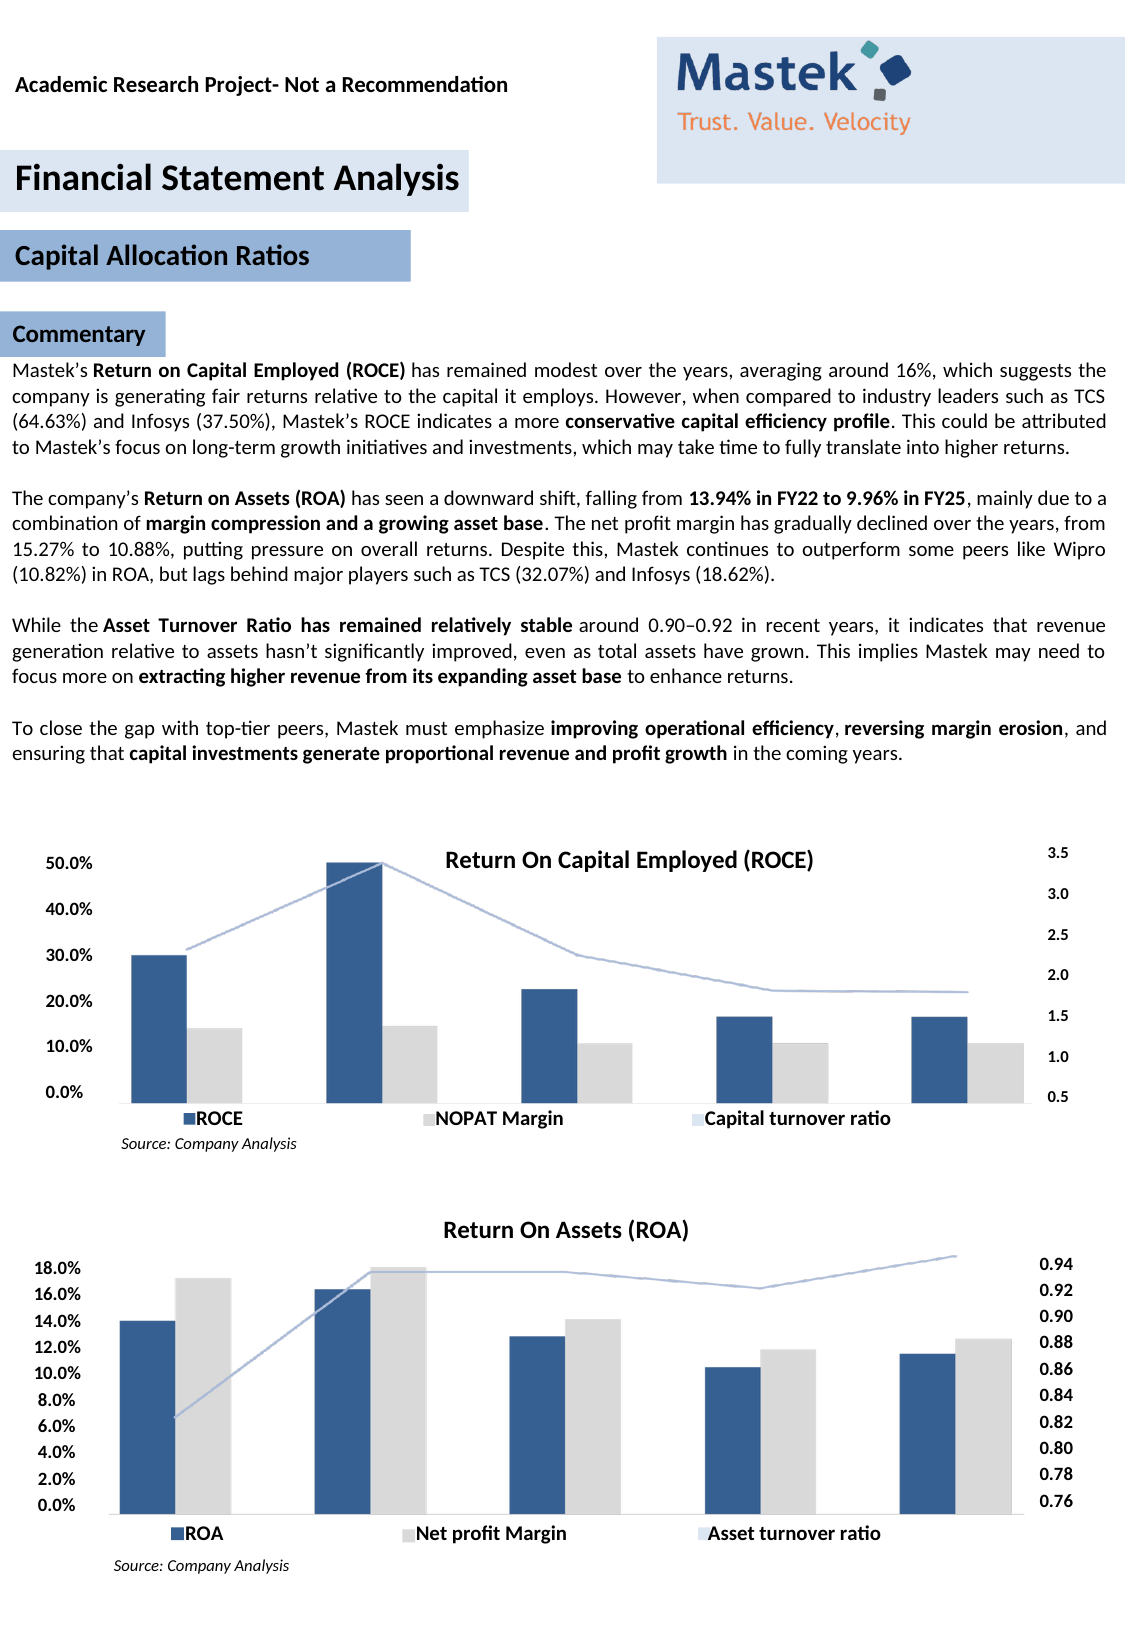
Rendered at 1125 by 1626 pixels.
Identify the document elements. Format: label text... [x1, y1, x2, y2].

picture [119, 858, 1033, 1109]
text The company’s Return on Assets (ROA) has seen a downward shift, falling from 13.94% in FY22 to 9.96% in FY25, mainly due to a combination of margin compression and a growing asset base. The net profit margin has gradually declined over the years, from 15.27% to 10.88%, putting pressure on overall returns. Despite this, Mastek continues to outperform some peers like Wipro (10.82%) in ROA, but lags behind major players such as TCS (32.07%) and Infosys (18.62%). [12, 485, 1107, 587]
picture [691, 858, 696, 866]
picture [728, 858, 733, 866]
picture [108, 1253, 1025, 1517]
picture [526, 858, 535, 865]
picture [484, 858, 489, 866]
text While the Asset Turnover Ratio has remained relatively stable around 0.90–0.92 in recent years, it indicates that revenue generation relative to assets hasn’t significantly improved, even as total assets have grown. This implies Mastek may need to focus more on extracting higher revenue from its expanding asset base to enhance returns. [12, 613, 1107, 689]
text To close the gap with top-tier peers, Mastek must emphasize improving operational efficiency, reversing margin erosion, and ensuring that capital investments generate proportional revenue and profit growth in the coming years. [12, 715, 1107, 766]
picture [657, 25, 918, 145]
subtitle Academic Research Project- Not a Recommendation [15, 70, 656, 98]
text Mastek’s Return on Capital Employed (ROCE) has remained modest over the years, averaging around 16%, which suggests the company is generating fair returns relative to the capital it employs. However, when compared to industry leaders such as TCS (64.63%) and Infosys (37.50%), Mastek’s ROCE indicates a more conservative capital efficiency profile. This could be attributed to Mastek’s focus on long-term growth initiatives and investments, which may take time to fully translate into higher returns. [12, 310, 1107, 459]
picture [768, 858, 777, 865]
